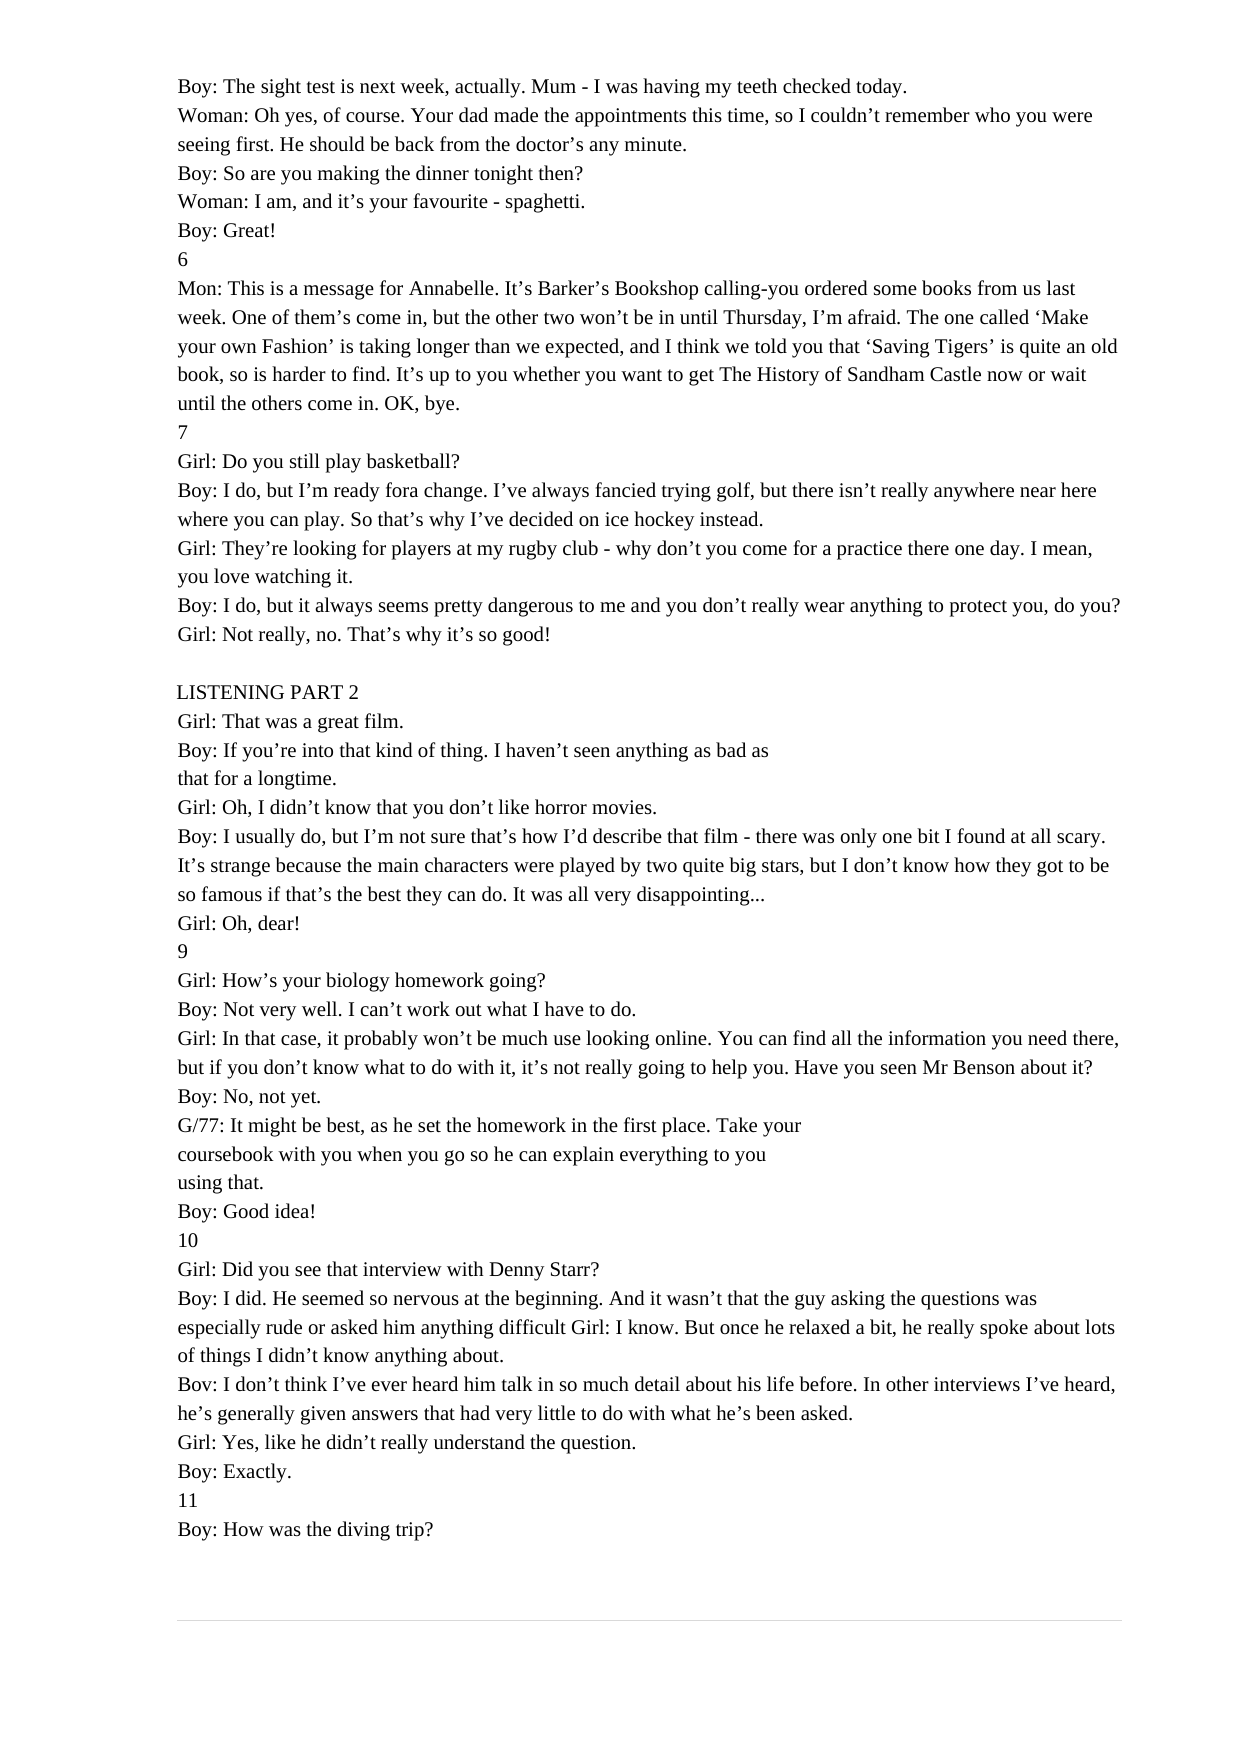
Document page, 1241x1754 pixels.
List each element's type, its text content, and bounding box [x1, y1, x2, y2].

text Girl: Did you see that interview with Denny Starr? [177, 1257, 1122, 1281]
text Boy: I do, but it always seems pretty dangerous to me and you don’t really wear anything to protect you, do you? [177, 593, 1122, 617]
text coursebook with you when you go so he can explain everything to you [177, 1141, 1122, 1166]
text 7 [177, 420, 1122, 444]
text Girl: They’re looking for players at my rugby club - why don’t you come for a practice there one day. I mean, you love watching it. [177, 536, 1122, 588]
text Girl: Yes, like he didn’t really understand the question. [177, 1430, 1122, 1454]
text Boy: I did. He seemed so nervous at the beginning. And it wasn’t that the guy asking the questions was especially rude or asked him anything difficult Girl: I know. But once he relaxed a bit, he really spoke about lots of things I didn’t know anything about. [177, 1286, 1122, 1367]
text Boy: Not very well. I can’t work out what I have to do. [177, 997, 1122, 1021]
text Boy: I usually do, but I’m not sure that’s how I’d describe that film - there was only one bit I found at all scary. It’s strange because the main characters were played by two quite big stars, but I don’t know how they got to be so famous if that’s the best they can do. It was all very disappointing... [177, 824, 1122, 906]
text Mon: This is a message for Annabelle. It’s Barker’s Bookshop calling-you ordered some books from us last week. One of them’s come in, but the other two won’t be in until Thursday, I’m afraid. The one called ‘Make your own Fashion’ is taking longer than we expected, and I think we told you that ‘Saving Tigers’ is quite an old book, so is harder to find. It’s up to you whether you want to get The History of Sandham Castle now or wait until the others come in. OK, bye. [177, 276, 1122, 415]
text Bov: I don’t think I’ve ever heard him talk in so much detail about his life before. In other interviews I’ve heard, he’s generally given answers that had very little to do with what he’s been asked. [177, 1372, 1122, 1425]
text using that. [177, 1170, 1122, 1194]
text LISTENING PART 2 [176, 680, 1116, 704]
text that for a longtime. [177, 766, 1122, 790]
text Boy: Exactly. [177, 1459, 1122, 1483]
text Girl: Oh, dear! [177, 911, 1122, 935]
text Woman: Oh yes, of course. Your dad made the appointments this time, so I couldn’t remember who you were seeing first. He should be back from the doctor’s any minute. [177, 103, 1122, 156]
text Boy: If you’re into that kind of thing. I haven’t seen anything as bad as [177, 737, 1122, 762]
text Girl: Not really, no. That’s why it’s so good! [177, 622, 1122, 646]
text 11 [177, 1488, 1122, 1512]
text Girl: Do you still play basketball? [177, 449, 1122, 473]
text Girl: How’s your biology homework going? [177, 968, 1122, 992]
text 6 [177, 247, 1122, 271]
text Boy: Good idea! [177, 1199, 1122, 1223]
text Boy: Great! [177, 218, 1122, 242]
text Girl: In that case, it probably won’t be much use looking online. You can find all the information you need there, but if you don’t know what to do with it, it’s not really going to help you. Have you seen Mr Benson about it? [177, 1026, 1122, 1079]
text G/77: It might be best, as he set the homework in the first place. Take your [177, 1113, 1122, 1137]
text Woman: I am, and it’s your favourite - spaghetti. [177, 189, 1122, 213]
text Boy: I do, but I’m ready fora change. I’ve always fancied trying golf, but there isn’t really anywhere near here where you can play. So that’s why I’ve decided on ice hockey instead. [177, 478, 1122, 531]
text Boy: How was the diving trip? [177, 1517, 1122, 1541]
text Boy: So are you making the dinner tonight then? [177, 160, 1122, 184]
text 10 [177, 1228, 1122, 1252]
text 9 [177, 939, 1122, 963]
text Girl: Oh, I didn’t know that you don’t like horror movies. [177, 795, 1122, 819]
text Girl: That was a great film. [177, 709, 1122, 733]
text Boy: No, not yet. [177, 1084, 1122, 1108]
text Boy: The sight test is next week, actually. Mum - I was having my teeth checked today. [177, 74, 1122, 98]
